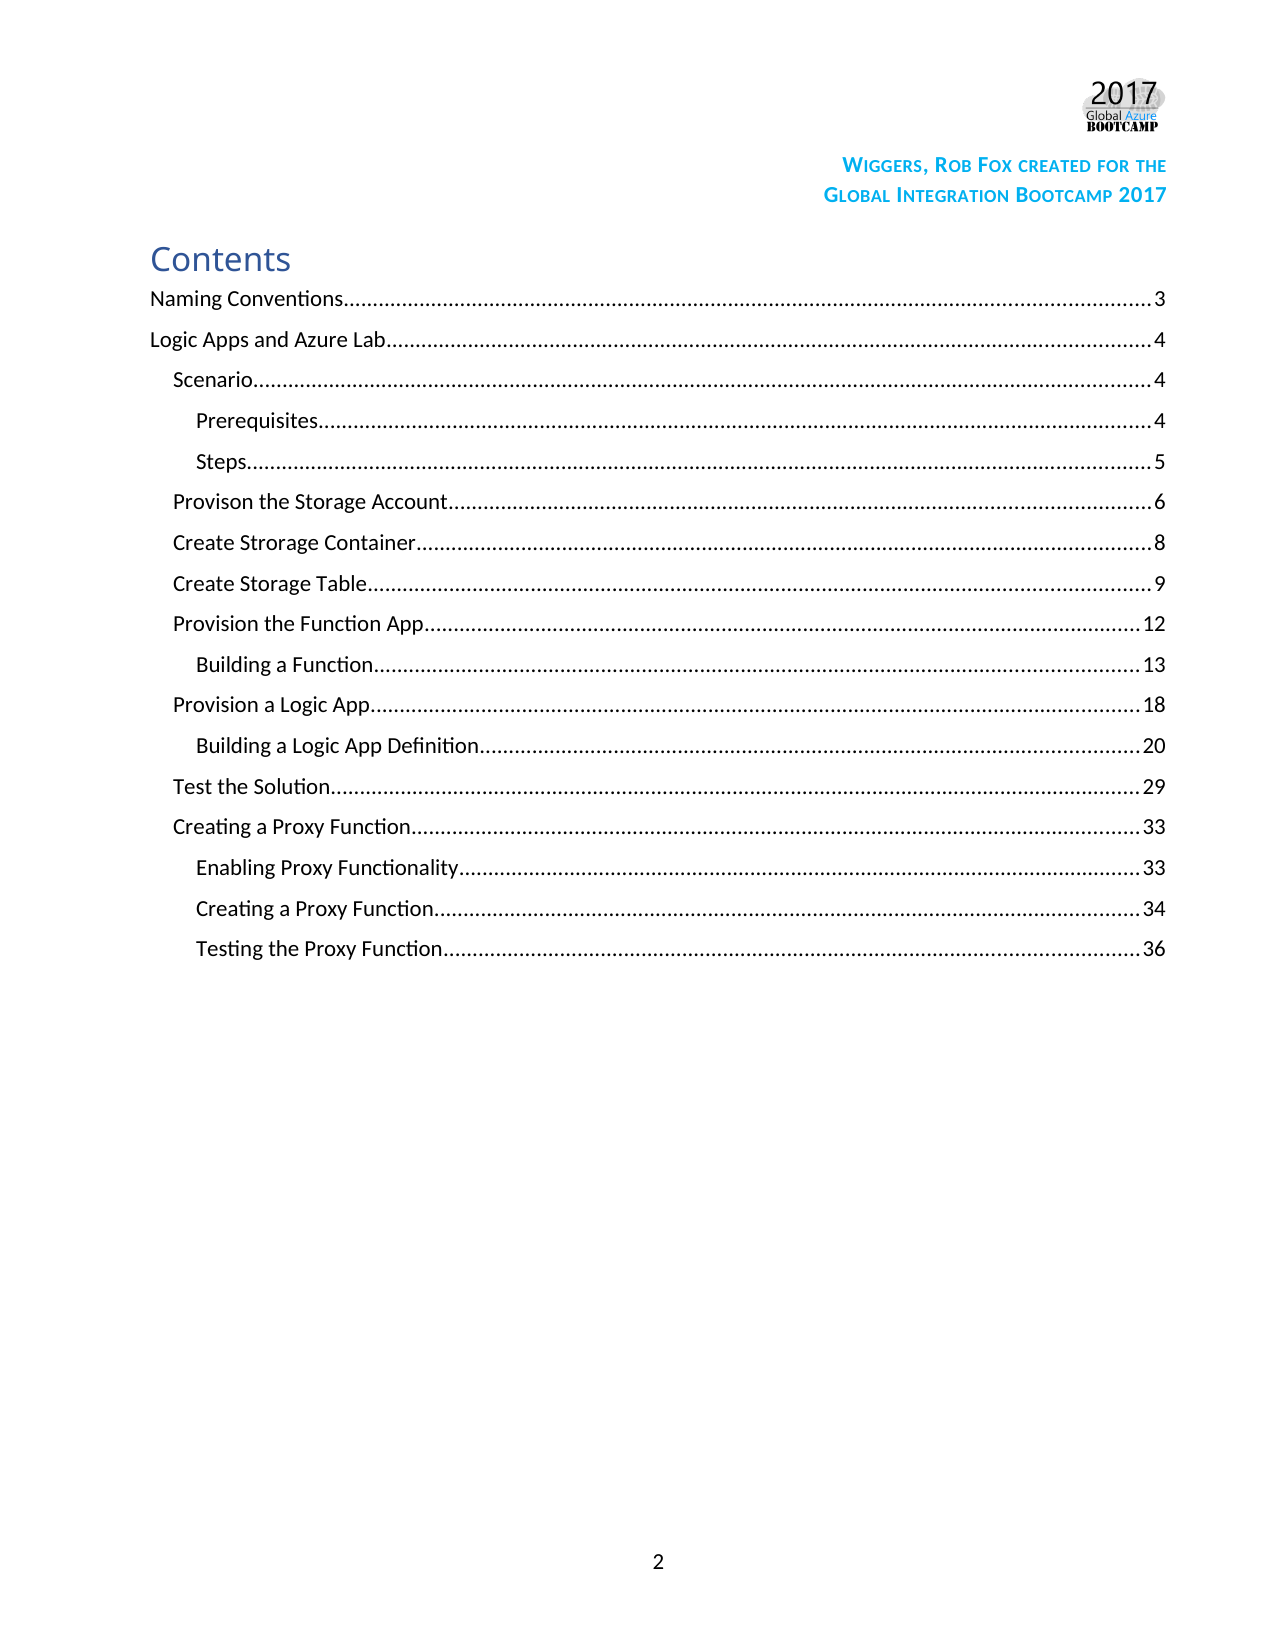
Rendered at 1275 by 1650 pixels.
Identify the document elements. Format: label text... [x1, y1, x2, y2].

picture [1080, 75, 1167, 134]
text Original Material from Tomasso Groenendijk, Eldert Grootenboer, Steef-Jan Wiggers, Rob Fox created for the Global Integration Bootcamp 2017 [711, 150, 1167, 208]
